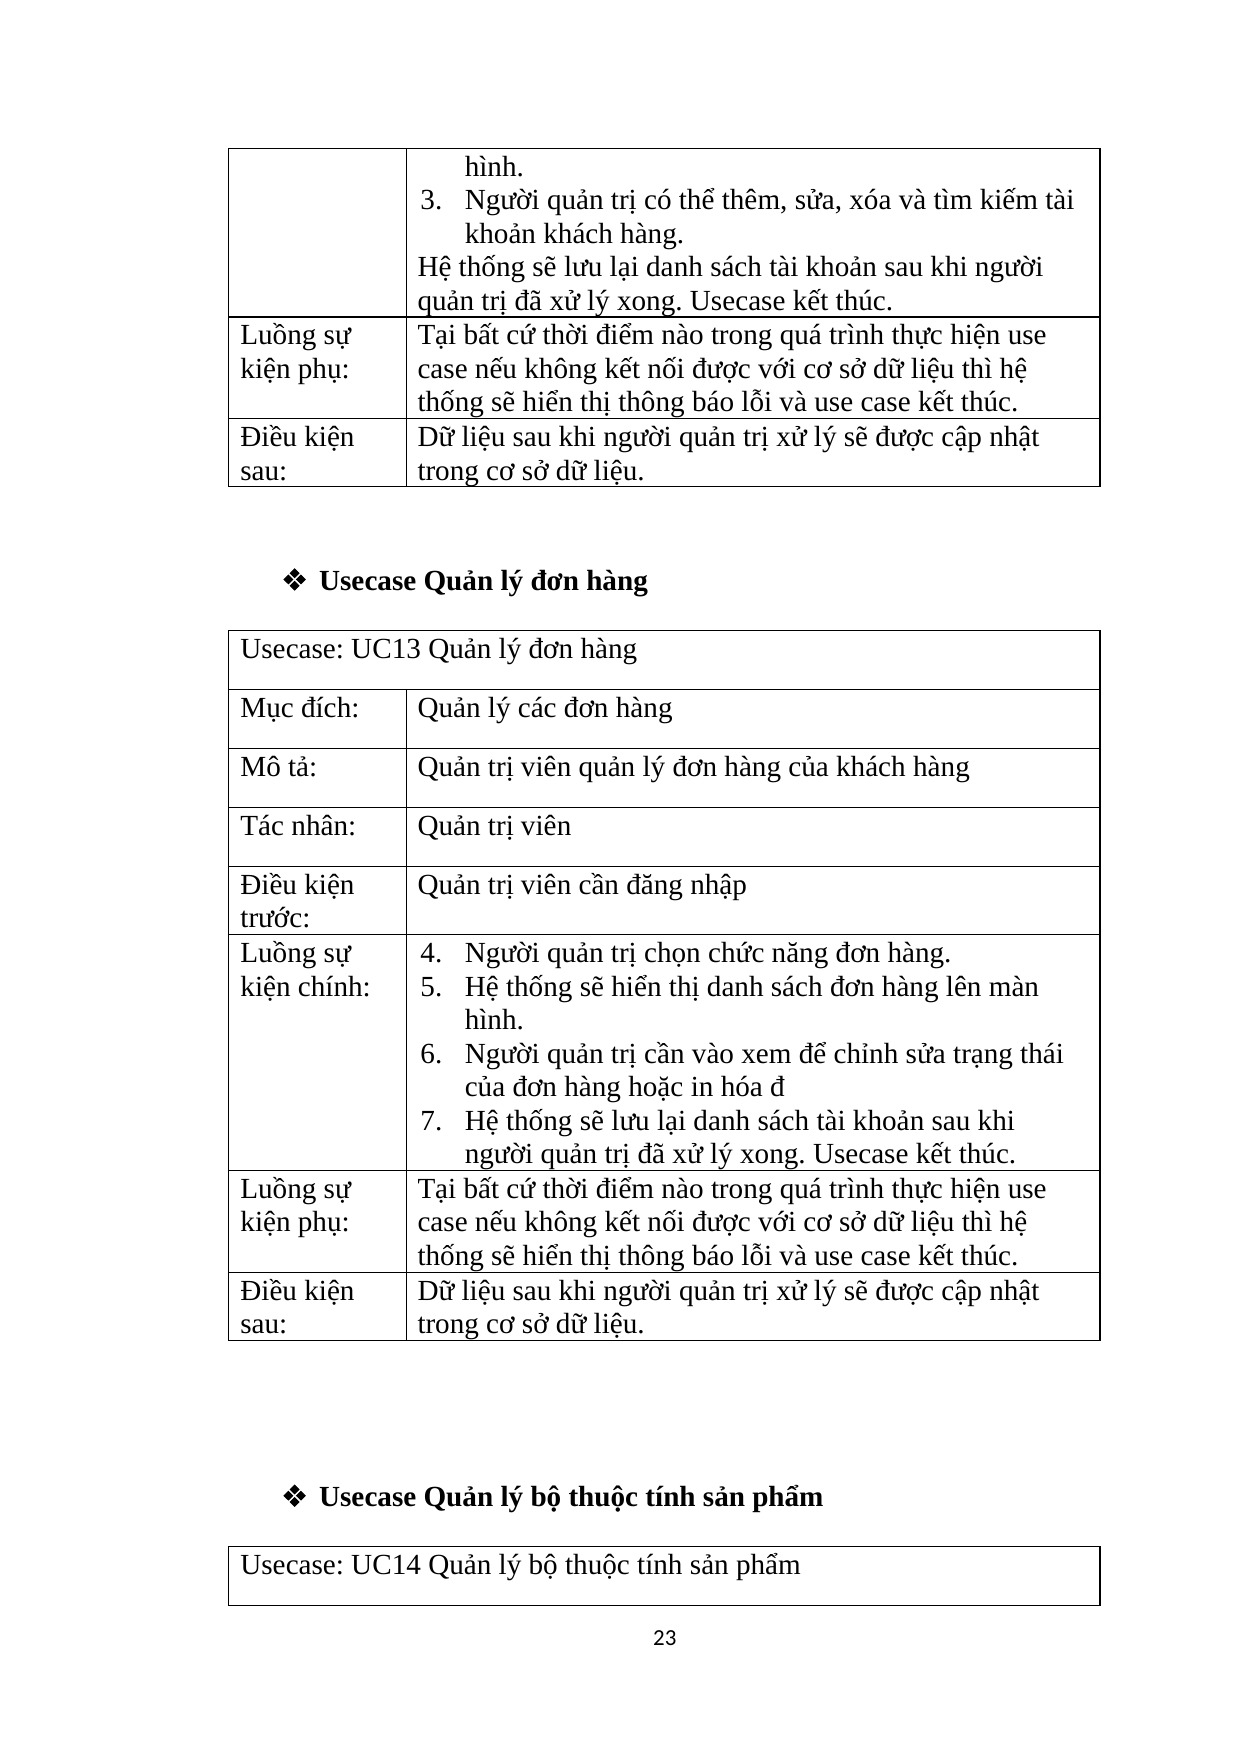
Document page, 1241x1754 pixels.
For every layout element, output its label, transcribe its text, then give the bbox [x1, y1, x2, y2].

table_cell Quản trị viên cần đăng nhập [407, 867, 1099, 934]
table_cell Người quản trị chọn chức năng đơn hàng. Hệ thống sẽ hiển thị danh sách đơn hàng lên màn hình. Người quản trị cần vào xem để chỉnh sửa trạng thái của đơn hàng hoặc in hóa đ Hệ thống sẽ lưu lại danh sách tài khoản sau khi người quản trị đã xử lý xong. Usecase kết thúc. [407, 935, 1099, 1170]
table_cell Điều kiện trước: [229, 867, 406, 934]
table_header Usecase: UC13 Quản lý đơn hàng [229, 631, 1099, 689]
table_cell Quản trị viên quản lý đơn hàng của khách hàng [407, 749, 1099, 807]
table_cell Luồng sự kiện chính: [229, 935, 406, 1170]
list Usecase Quản lý đơn hàng [281, 563, 1122, 596]
table_header Usecase: UC14 Quản lý bộ thuộc tính sản phẩm [229, 1547, 1099, 1605]
table_cell Luồng sự kiện phụ: [229, 1171, 406, 1272]
table_cell Dữ liệu sau khi người quản trị xử lý sẽ được cập nhật trong cơ sở dữ liệu. [407, 419, 1099, 486]
table_cell Điều kiện sau: [229, 1273, 406, 1340]
table_cell Tại bất cứ thời điểm nào trong quá trình thực hiện use case nếu không kết nối được với cơ sở dữ liệu thì hệ thống sẽ hiển thị thông báo lỗi và use case kết thúc. [407, 1171, 1099, 1272]
table_cell Tại bất cứ thời điểm nào trong quá trình thực hiện use case nếu không kết nối được với cơ sở dữ liệu thì hệ thống sẽ hiển thị thông báo lỗi và use case kết thúc. [407, 318, 1099, 418]
table_cell Quản lý các đơn hàng [407, 690, 1099, 748]
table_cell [229, 149, 406, 316]
table_cell Mô tả: [229, 749, 406, 807]
table_cell Quản trị viên [407, 808, 1099, 866]
table_cell Dữ liệu sau khi người quản trị xử lý sẽ được cập nhật trong cơ sở dữ liệu. [407, 1273, 1099, 1340]
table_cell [407, 149, 1099, 316]
list Usecase Quản lý bộ thuộc tính sản phẩm [281, 1479, 1122, 1512]
table_cell Luồng sự kiện phụ: [229, 318, 406, 418]
table_cell Điều kiện sau: [229, 419, 406, 486]
table_cell Tác nhân: [229, 808, 406, 866]
table_cell Mục đích: [229, 690, 406, 748]
